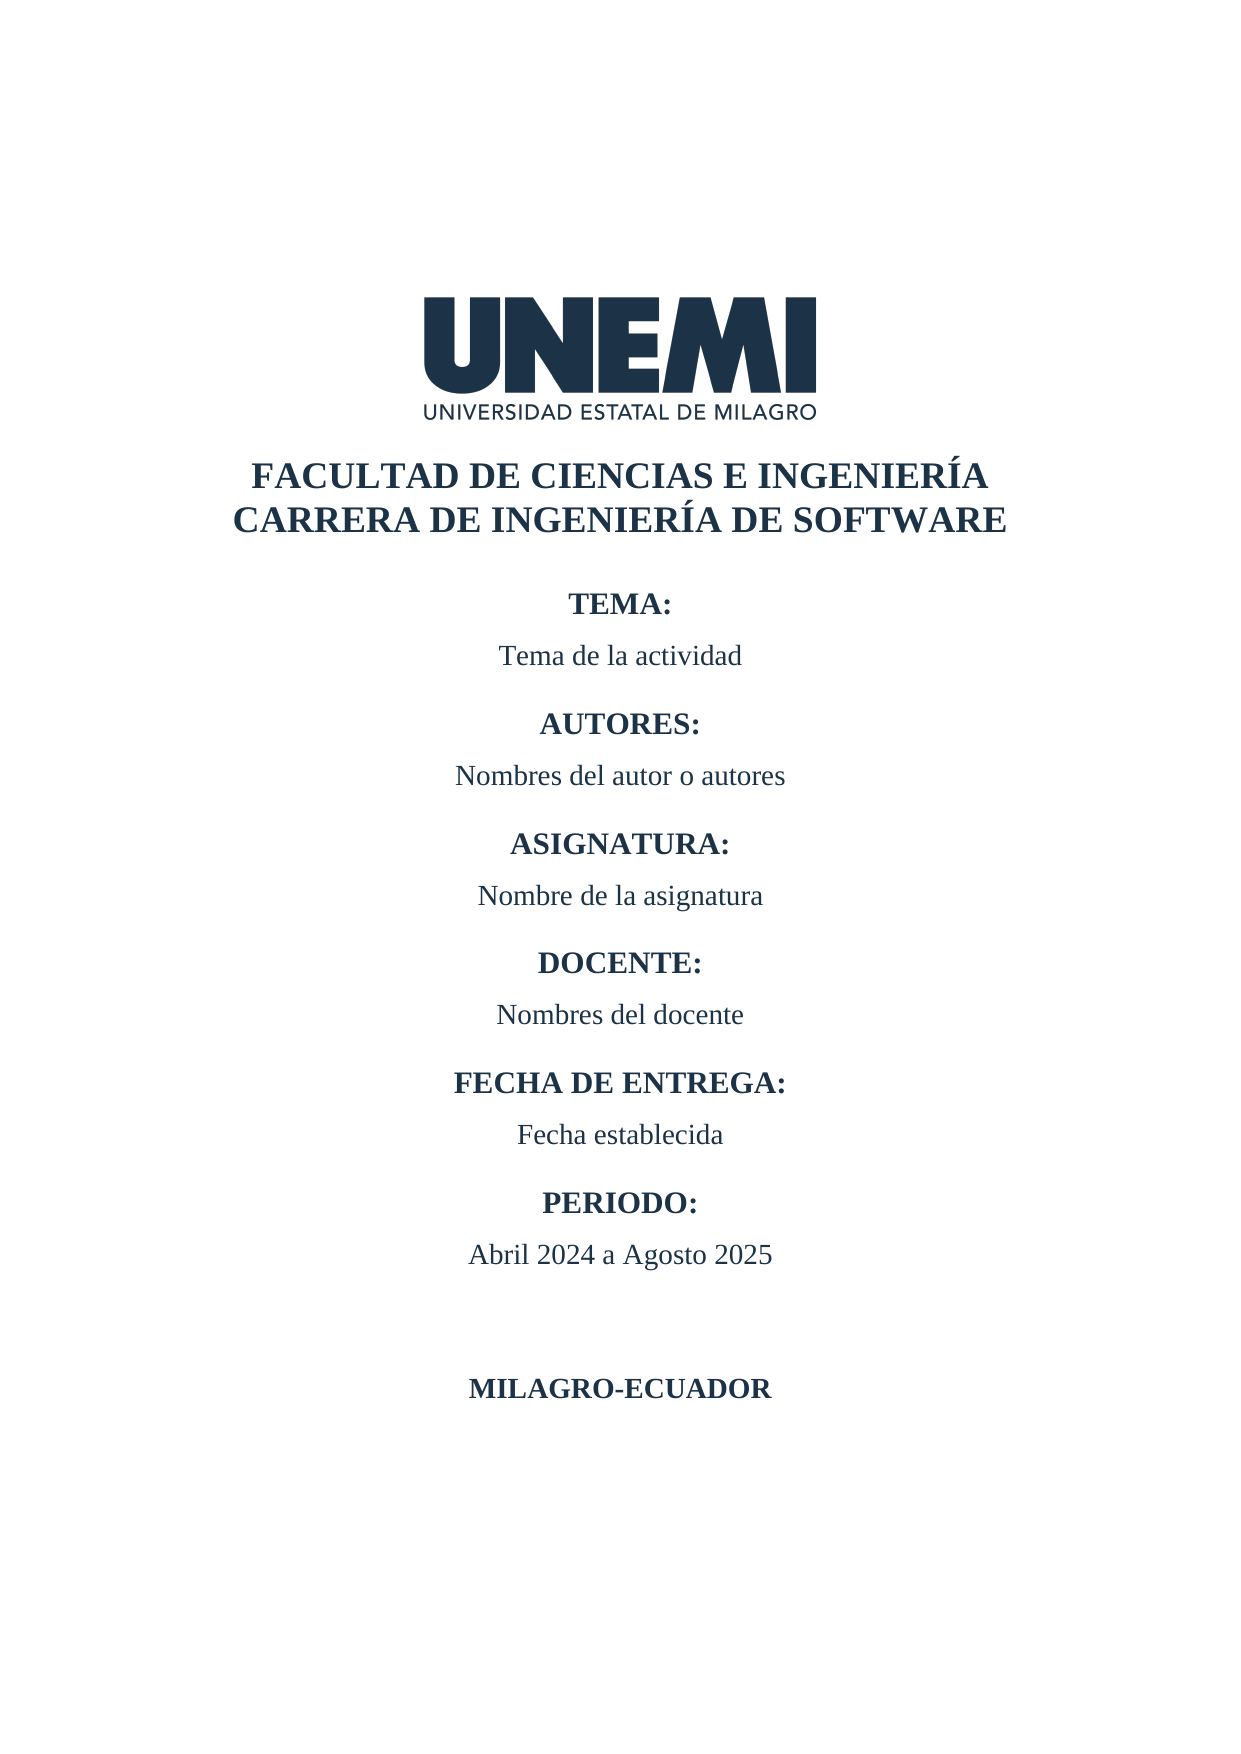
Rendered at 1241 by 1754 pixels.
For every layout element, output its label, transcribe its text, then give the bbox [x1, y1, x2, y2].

picture [417, 291, 823, 426]
text PERIODO: Abril 2024 a Agosto 2025 [177, 1184, 1063, 1270]
text FACULTAD DE CIENCIAS E INGENIERÍA [177, 454, 1063, 497]
text CARRERA DE INGENIERÍA DE SOFTWARE [177, 497, 1063, 540]
text AUTORES: Nombres del autor o autores [177, 705, 1063, 792]
text TEMA: Tema de la actividad [177, 586, 1063, 672]
text FECHA DE ENTREGA: Fecha establecida [177, 1064, 1063, 1151]
text ASIGNATURA: Nombre de la asignatura [177, 825, 1063, 911]
text MILAGRO-ECUADOR [177, 1371, 1063, 1404]
text DOCENTE: Nombres del docente [177, 945, 1063, 1031]
